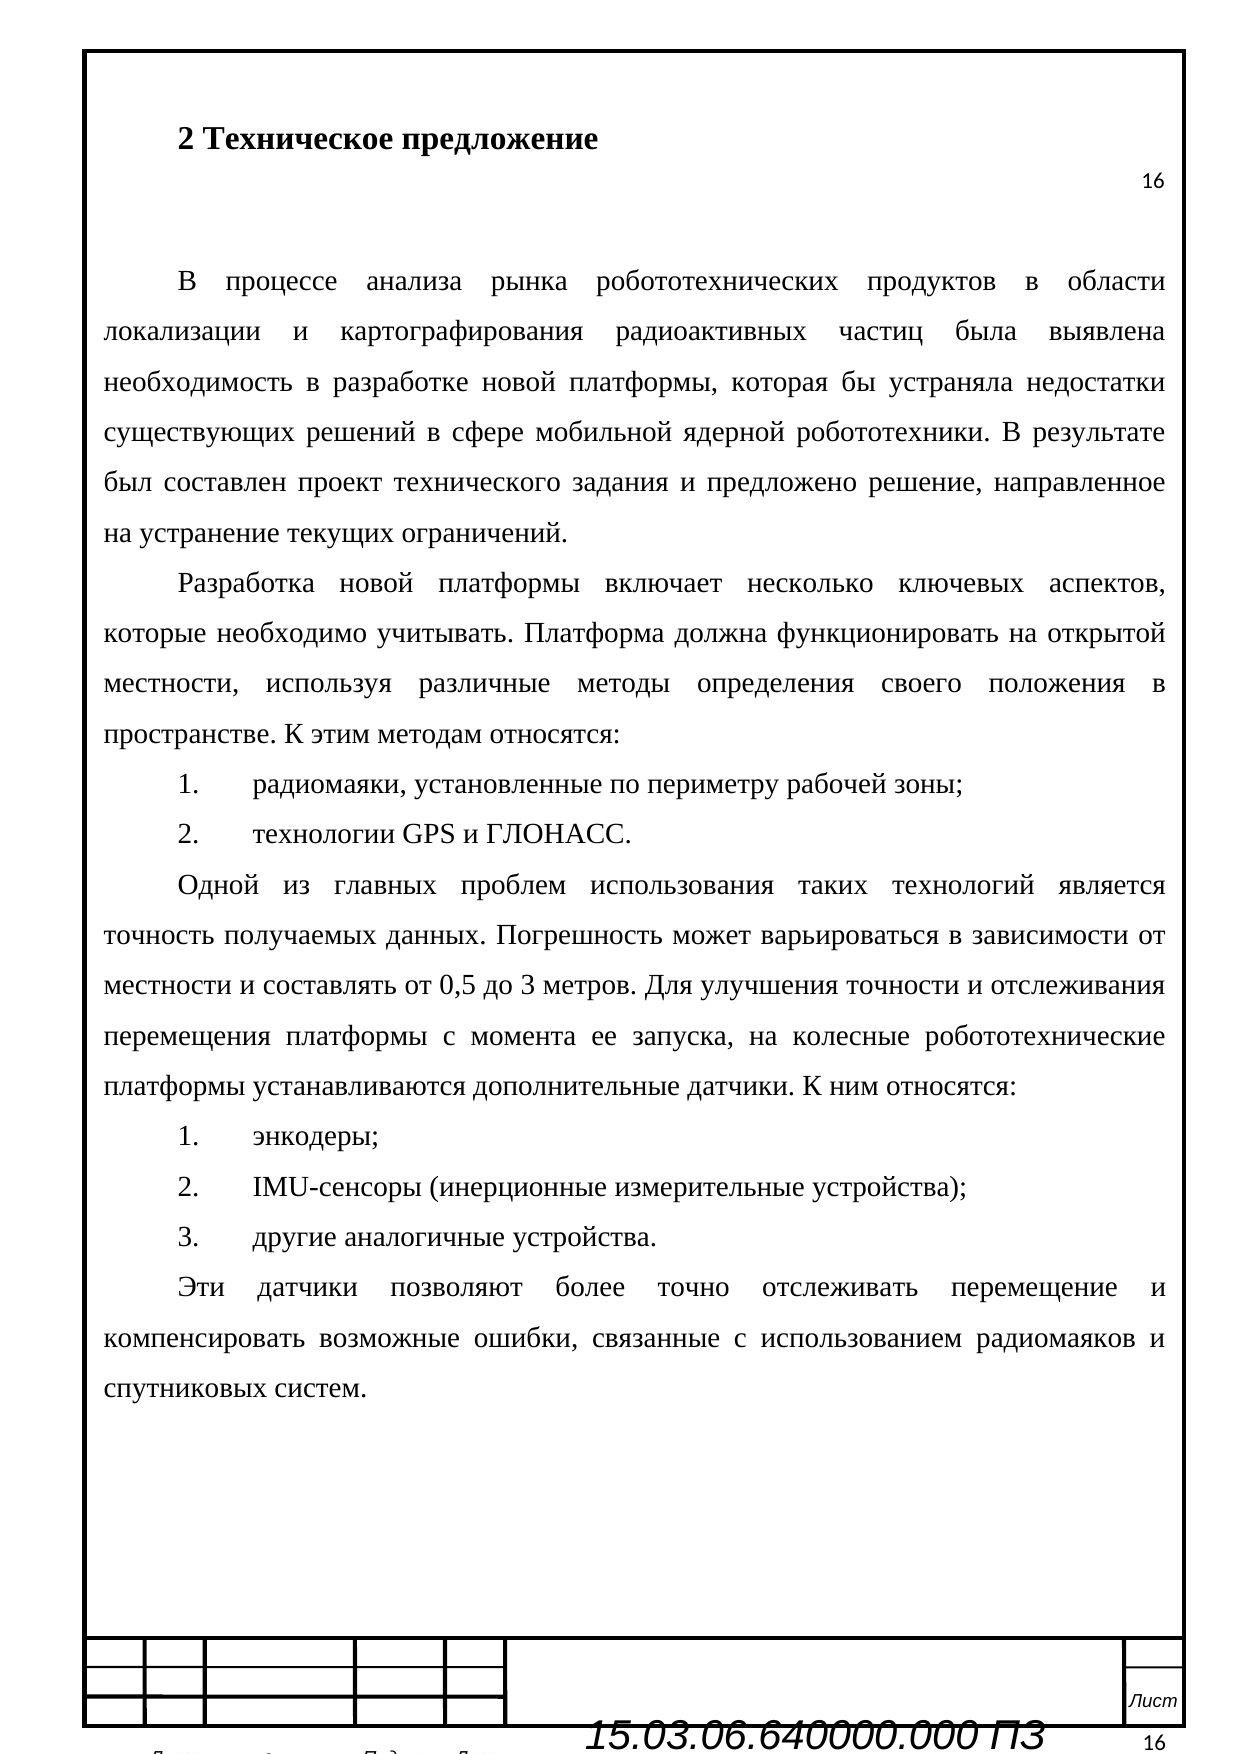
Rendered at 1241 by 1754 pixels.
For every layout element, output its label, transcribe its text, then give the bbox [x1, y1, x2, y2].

text Одной из главных проблем использования таких технологий является точность получаемых данных. Погрешность может варьироваться в зависимости от местности и составлять от 0,5 до 3 метров. Для улучшения точности и отслеживания перемещения платформы с момента ее запуска, на колесные робототехнические платформы устанавливаются дополнительные датчики. К ним относятся: [103, 867, 1166, 1102]
list технологии GPS и ГЛОНАСС. [103, 817, 1166, 850]
list IMU-сенсоры (инерционные измерительные устройства); [103, 1169, 1166, 1202]
text В процессе анализа рынка робототехнических продуктов в области локализации и картографирования радиоактивных частиц была выявлена необходимость в разработке новой платформы, которая бы устраняла недостатки существующих решений в сфере мобильной ядерной робототехники. В результате был составлен проект технического задания и предложено решение, направленное на устранение текущих ограничений. [103, 263, 1166, 548]
list энкодеры; [103, 1118, 1166, 1152]
text Разработка новой платформы включает несколько ключевых аспектов, которые необходимо учитывать. Платформа должна функционировать на открытой местности, используя различные методы определения своего положения в пространстве. К этим методам относятся: [103, 565, 1166, 749]
list другие аналогичные устройства. [103, 1219, 1166, 1253]
subtitle 2 Техническое предложение [103, 118, 1166, 156]
text Эти датчики позволяют более точно отслеживать перемещение и компенсировать возможные ошибки, связанные с использованием радиомаяков и спутниковых систем. [103, 1269, 1166, 1403]
list радиомаяки, установленные по периметру рабочей зоны; [103, 766, 1166, 800]
